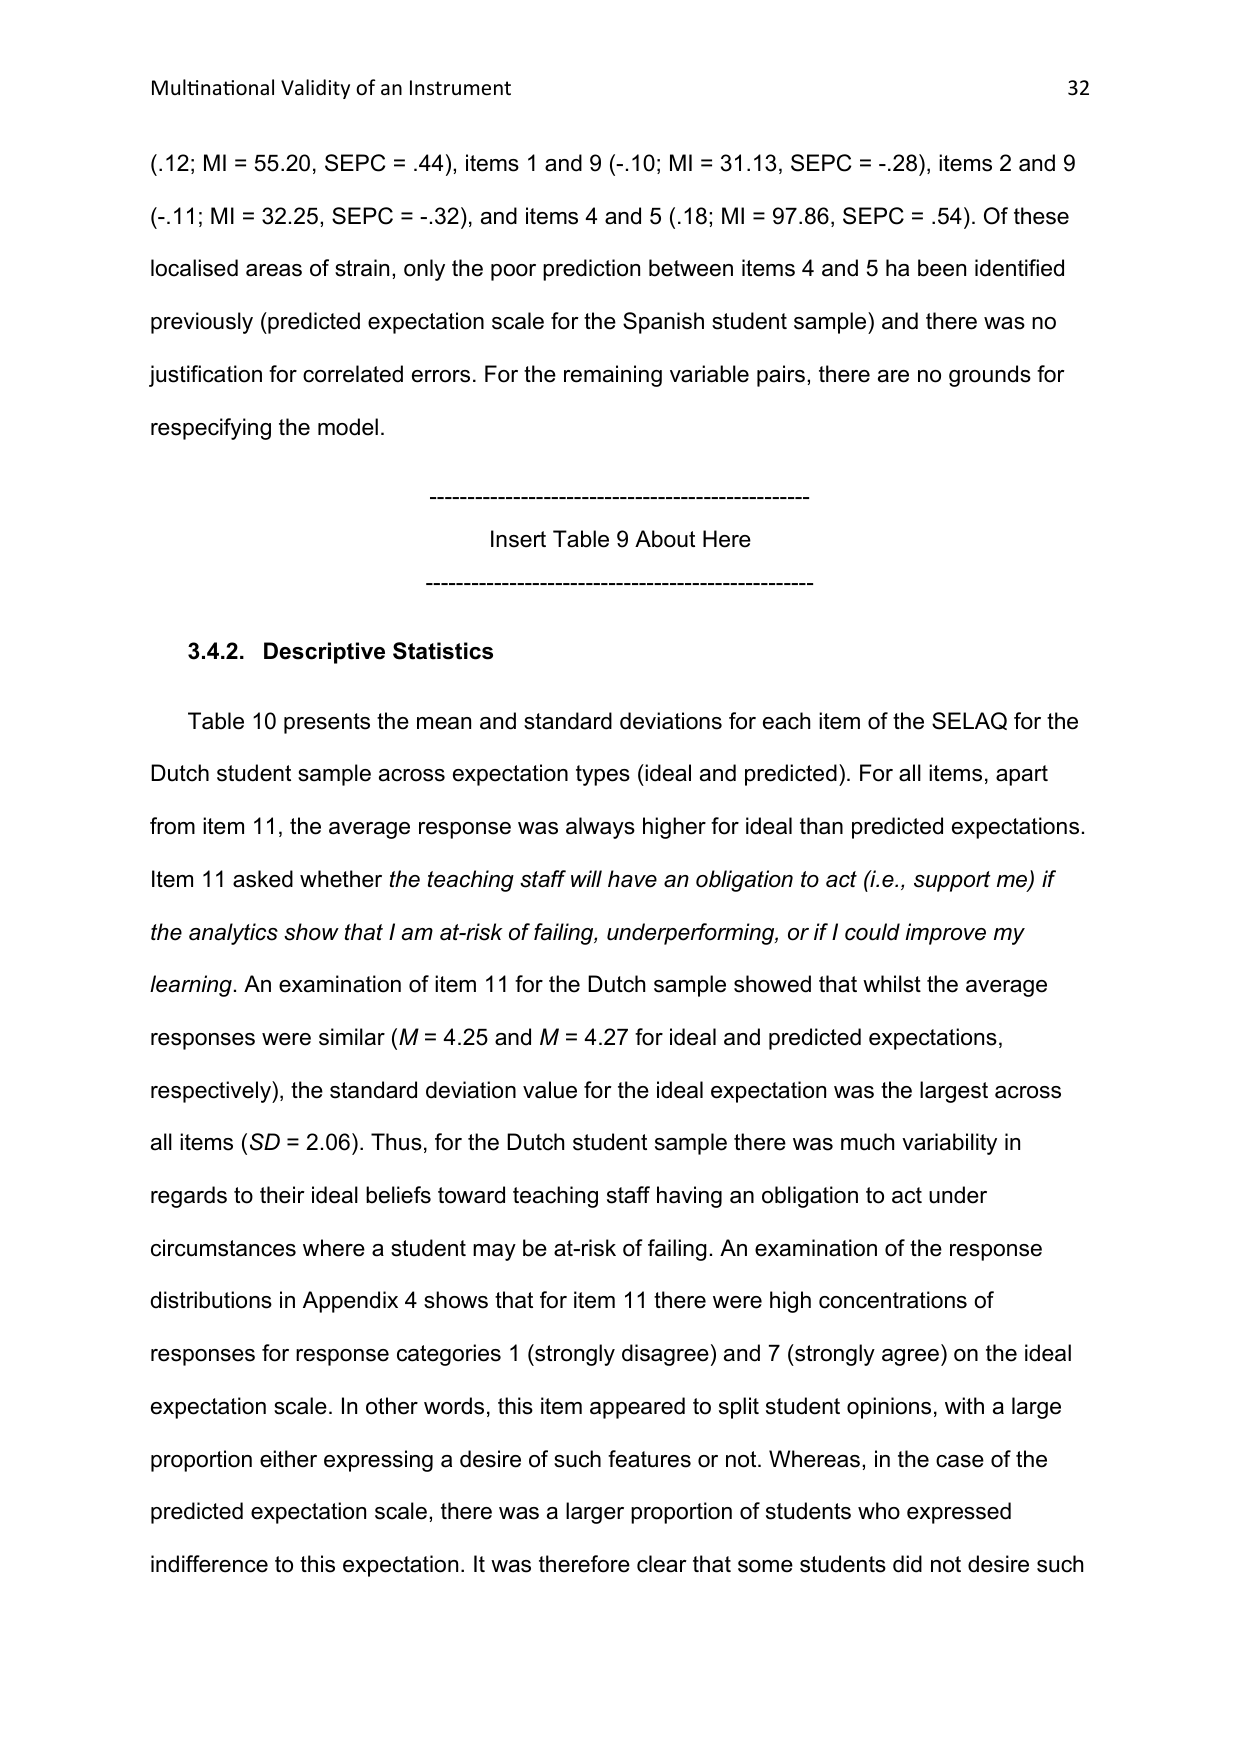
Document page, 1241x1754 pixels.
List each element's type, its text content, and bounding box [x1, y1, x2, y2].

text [150, 708, 1090, 1577]
list Descriptive Statistics [187, 638, 1090, 665]
text Insert Table 9 About Here [150, 526, 1090, 552]
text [150, 150, 1090, 440]
text --------------------------------------------------- [150, 569, 1090, 595]
text -------------------------------------------------- [150, 483, 1090, 509]
